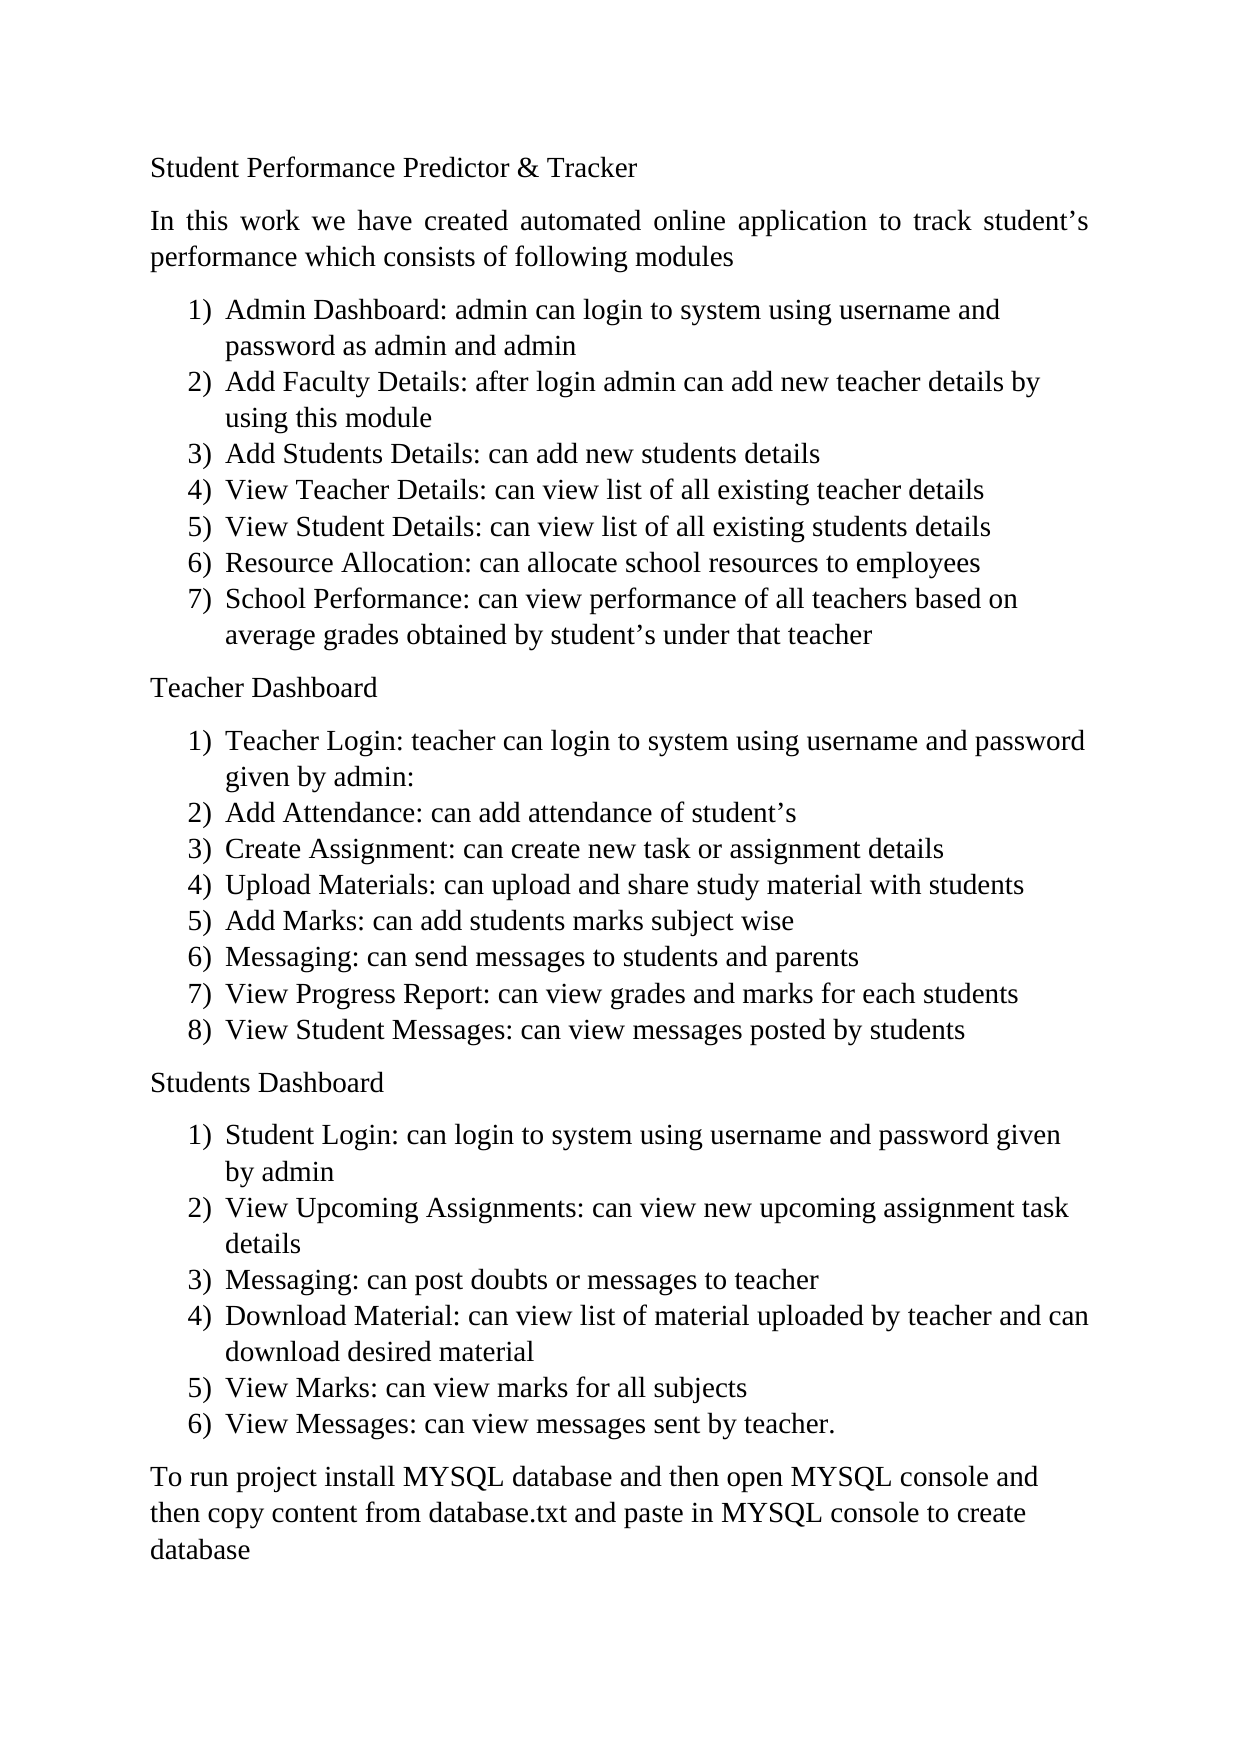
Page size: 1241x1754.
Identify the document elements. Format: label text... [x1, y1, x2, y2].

list Upload Materials: can upload and share study material with students [187, 867, 1090, 901]
list View Teacher Details: can view list of all existing teacher details [187, 472, 1090, 506]
list View Student Details: can view list of all existing students details [187, 509, 1090, 542]
list Admin Dashboard: admin can login to system using username and password as admin and admin [187, 292, 1090, 361]
list Download Material: can view list of material uploaded by teacher and can download desired material [187, 1298, 1090, 1368]
list School Performance: can view performance of all teachers based on average grades obtained by student’s under that teacher [187, 581, 1090, 651]
text To run project install MYSQL database and then open MYSQL console and then copy content from database.txt and paste in MYSQL console to create database [150, 1459, 1090, 1565]
list View Messages: can view messages sent by teacher. [187, 1407, 1090, 1440]
list Messaging: can send messages to students and parents [187, 939, 1090, 973]
list View Progress Report: can view grades and marks for each students [187, 976, 1090, 1009]
text Teacher Dashboard [150, 670, 1090, 703]
list View Student Messages: can view messages posted by students [187, 1012, 1090, 1045]
list Add Attendance: can add attendance of student’s [187, 795, 1090, 828]
list Teacher Login: teacher can login to system using username and password given by admin: [187, 723, 1090, 792]
list Add Faculty Details: after login admin can add new teacher details by using this module [187, 364, 1090, 434]
list Resource Allocation: can allocate school resources to employees [187, 545, 1090, 578]
list View Marks: can view marks for all subjects [187, 1371, 1090, 1404]
list Create Assignment: can create new task or assignment details [187, 831, 1090, 865]
list Messaging: can post doubts or messages to teacher [187, 1262, 1090, 1296]
text Student Performance Predictor & Tracker [150, 150, 1090, 183]
text Students Dashboard [150, 1065, 1090, 1098]
list Add Marks: can add students marks subject wise [187, 903, 1090, 937]
list Add Students Details: can add new students details [187, 436, 1090, 470]
text In this work we have created automated online application to track student’s performance which consists of following modules [150, 203, 1090, 272]
list View Upcoming Assignments: can view new upcoming assignment task details [187, 1190, 1090, 1259]
list Student Login: can login to system using username and password given by admin [187, 1117, 1090, 1187]
